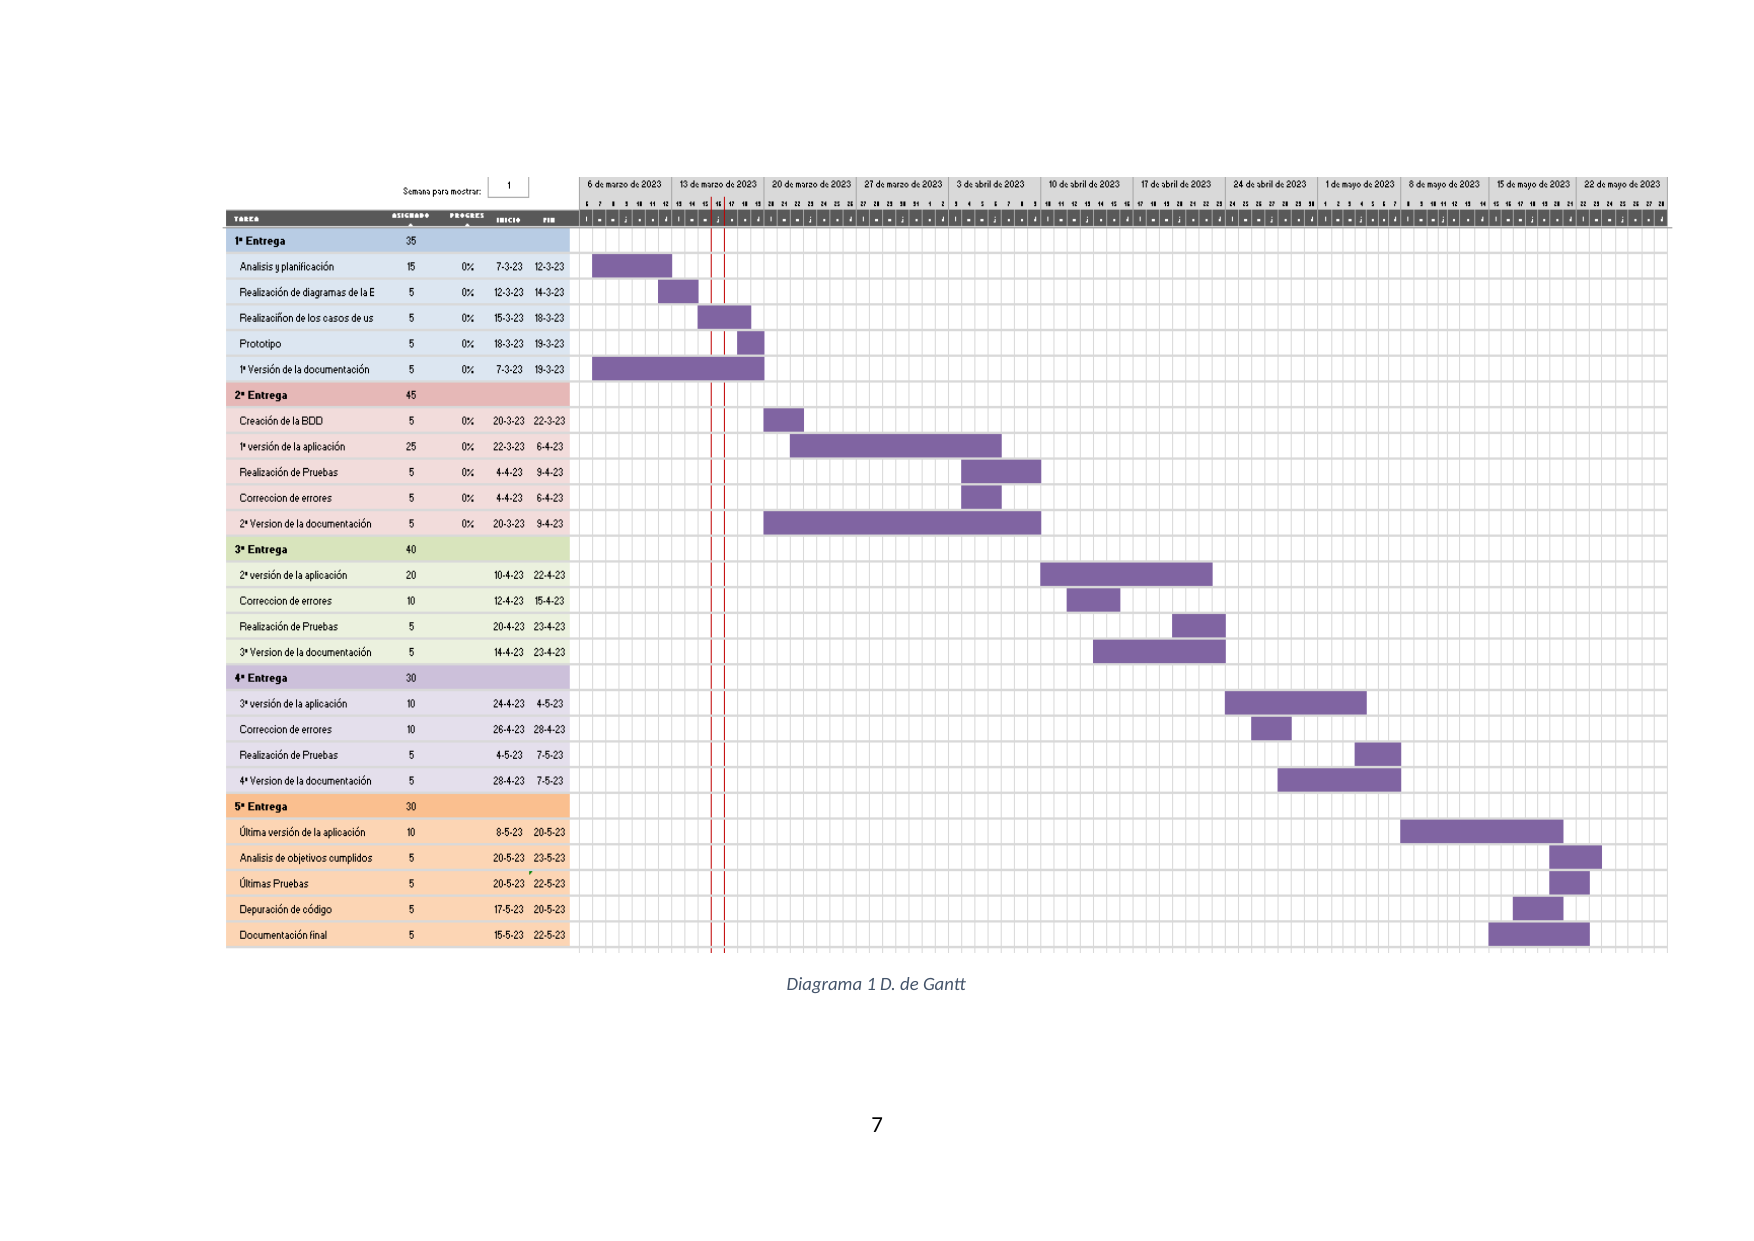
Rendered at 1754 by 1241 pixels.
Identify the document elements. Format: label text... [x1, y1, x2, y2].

picture [222, 177, 1673, 953]
